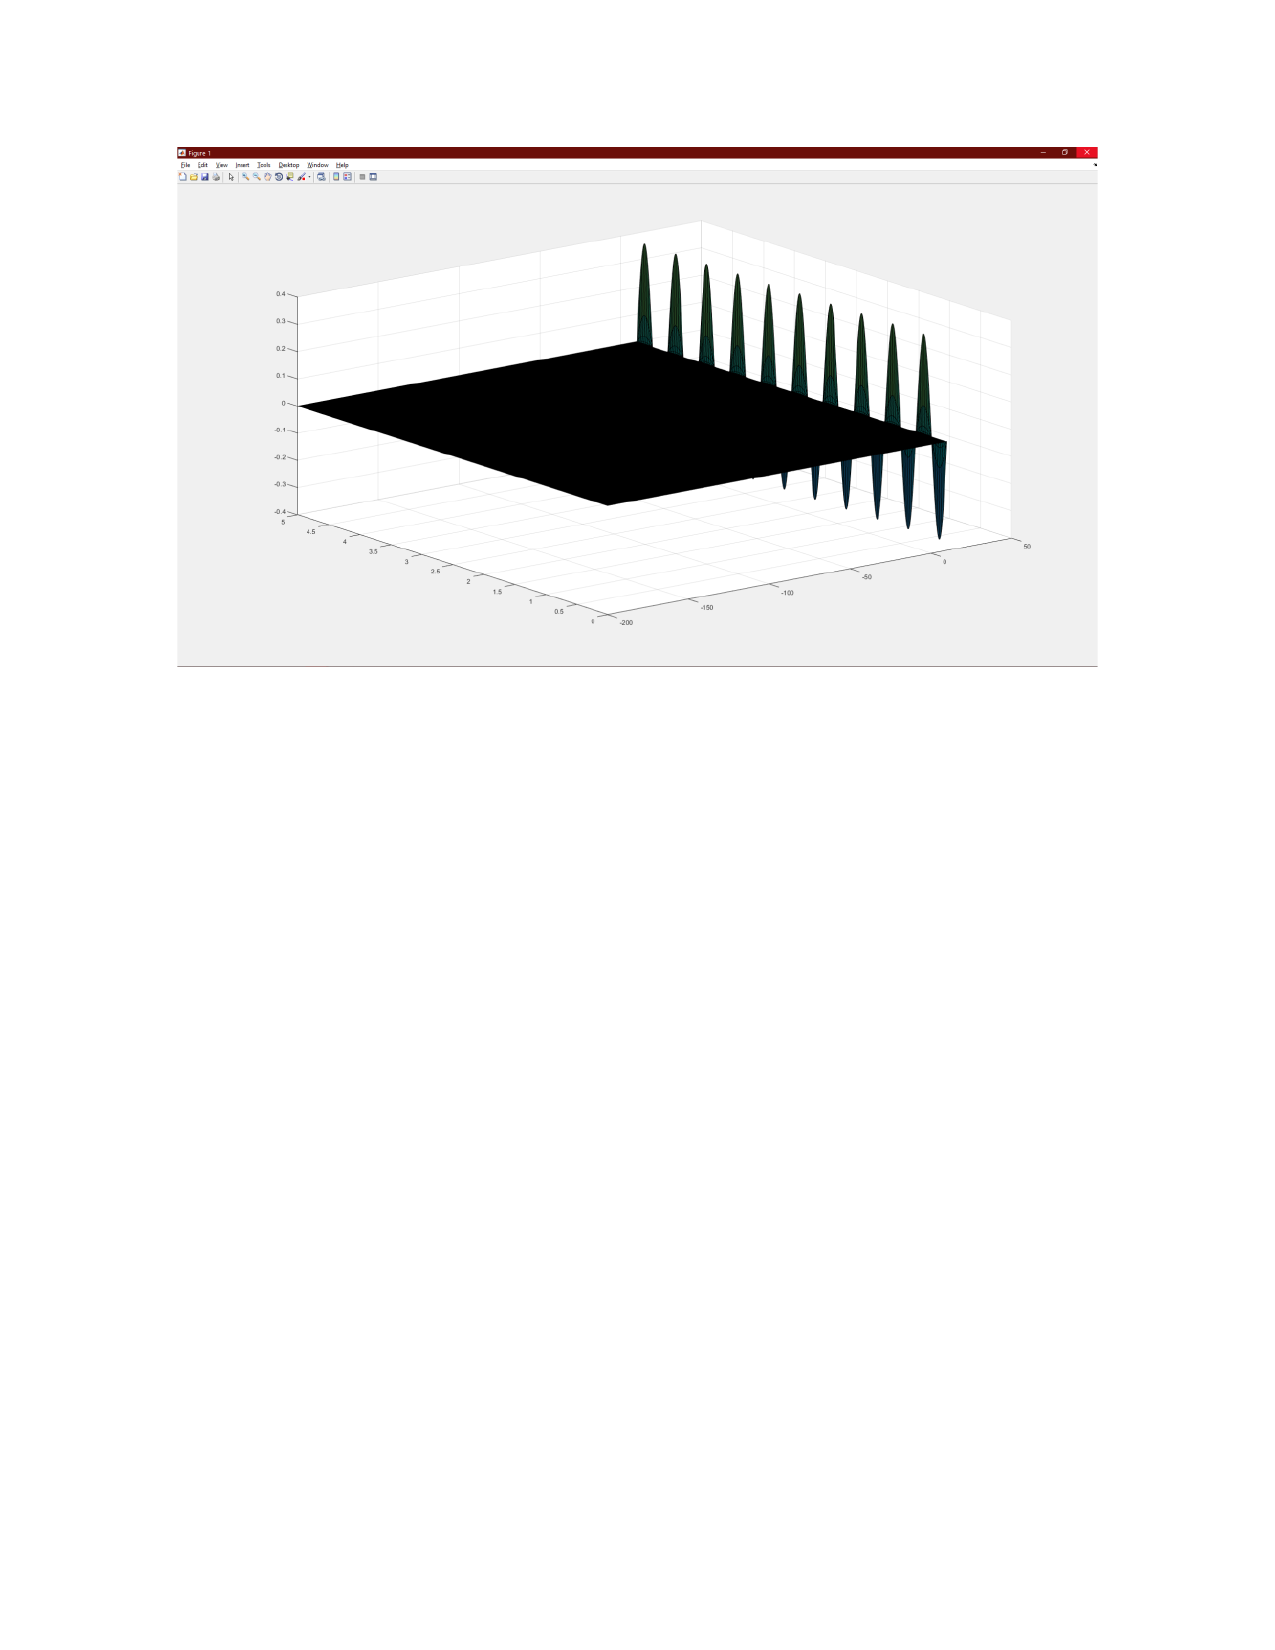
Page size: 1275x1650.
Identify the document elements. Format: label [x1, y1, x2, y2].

picture [177, 147, 1098, 667]
